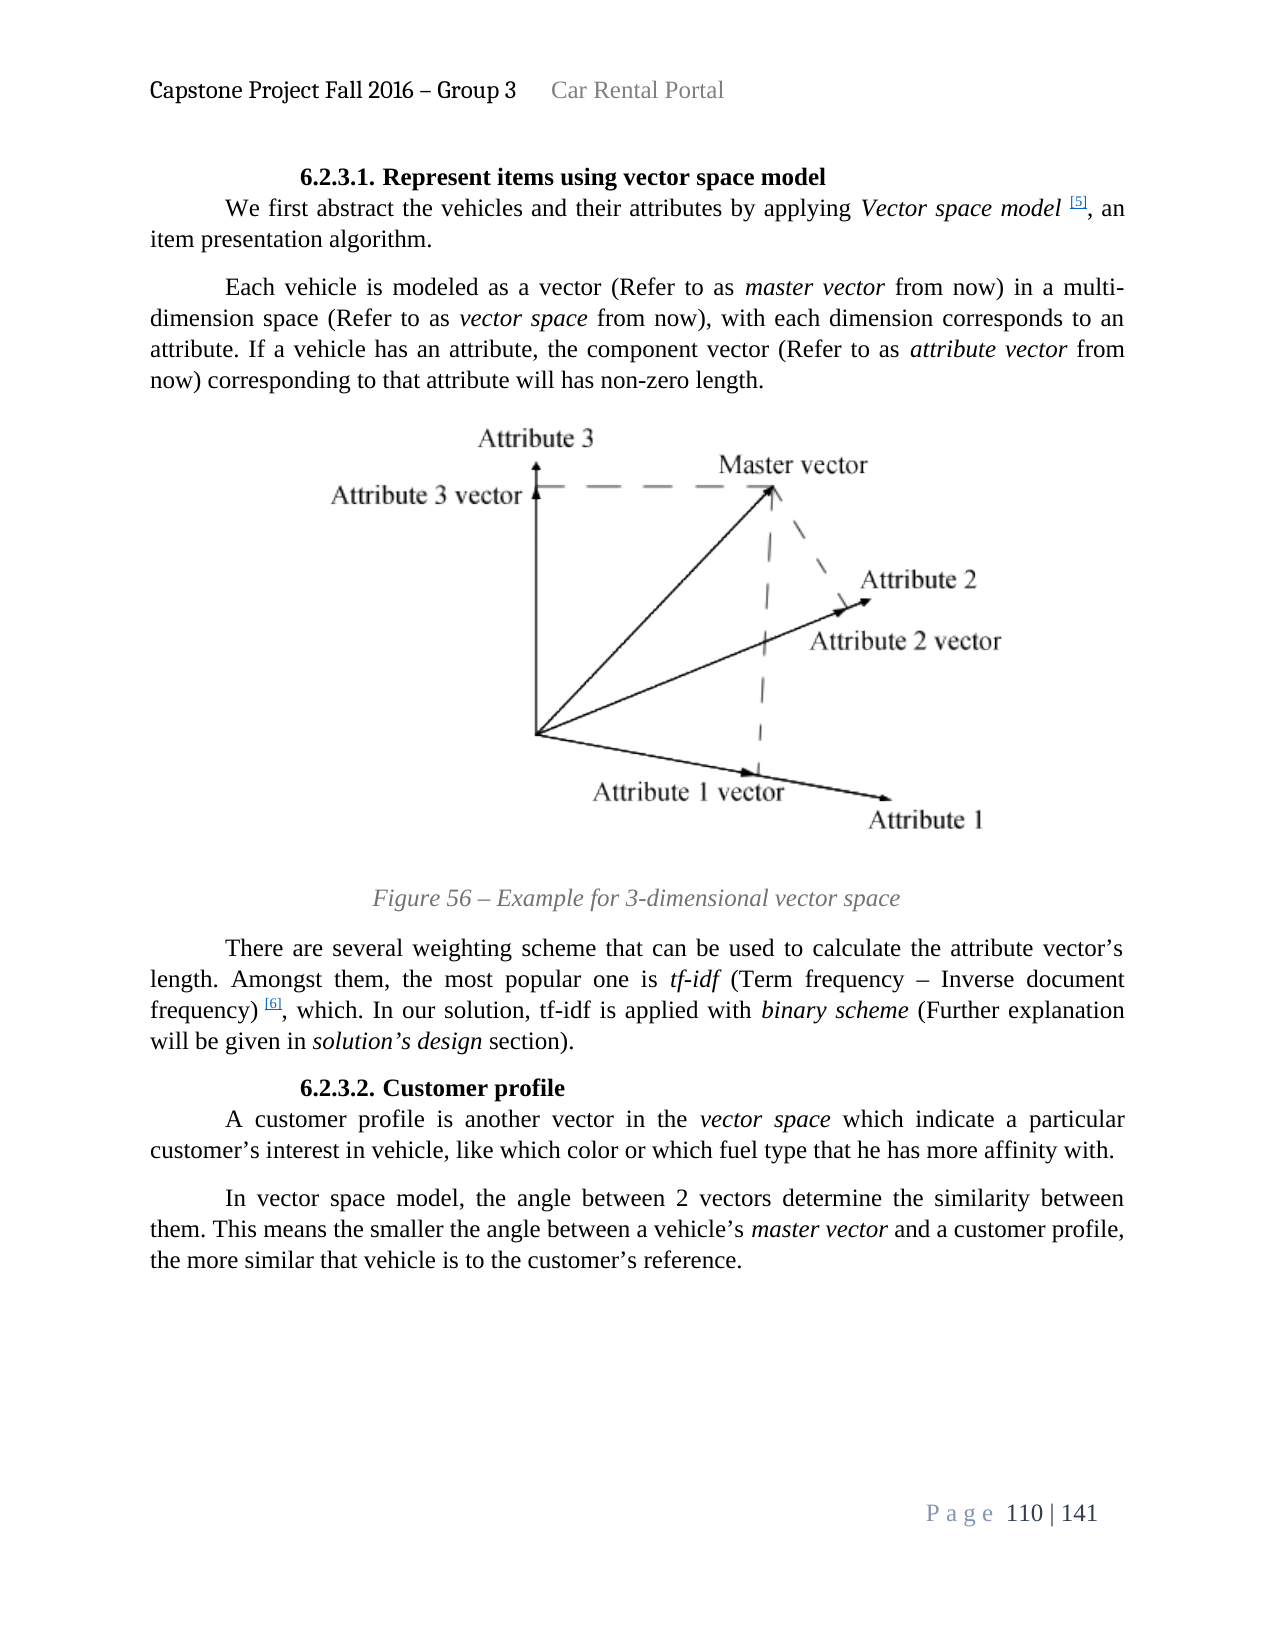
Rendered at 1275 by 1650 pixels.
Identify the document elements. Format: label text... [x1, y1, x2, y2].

picture [308, 412, 1042, 865]
text There are several weighting scheme that can be used to calculate the attribute vector’s length. Amongst them, the most popular one is tf-idf (Term frequency – Inverse document frequency) [6], which. In our solution, tf-idf is applied with binary scheme (Further explanation will be given in solution’s design section). [150, 933, 1125, 1054]
text Each vehicle is modeled as a vector (Refer to as master vector from now) in a multi-dimension space (Refer to as vector space from now), with each dimension corresponds to an attribute. If a vehicle has an attribute, the component vector (Refer to as attribute vector from now) corresponding to that attribute will has non-zero length. [150, 272, 1125, 394]
text We first abstract the vehicles and their attributes by applying Vector space model [5], an item presentation algorithm. [150, 193, 1125, 253]
subtitle Represent items using vector space model [300, 162, 1125, 191]
text In vector space model, the angle between 2 vectors determine the similarity between them. This means the smaller the angle between a vehicle’s master vector and a customer profile, the more similar that vehicle is to the customer’s reference. [150, 1183, 1125, 1274]
subtitle Customer profile [300, 1073, 1125, 1102]
text A customer profile is another vector in the vector space which indicate a particular customer’s interest in vehicle, like which color or which fuel type that he has more affinity with. [150, 1104, 1125, 1164]
